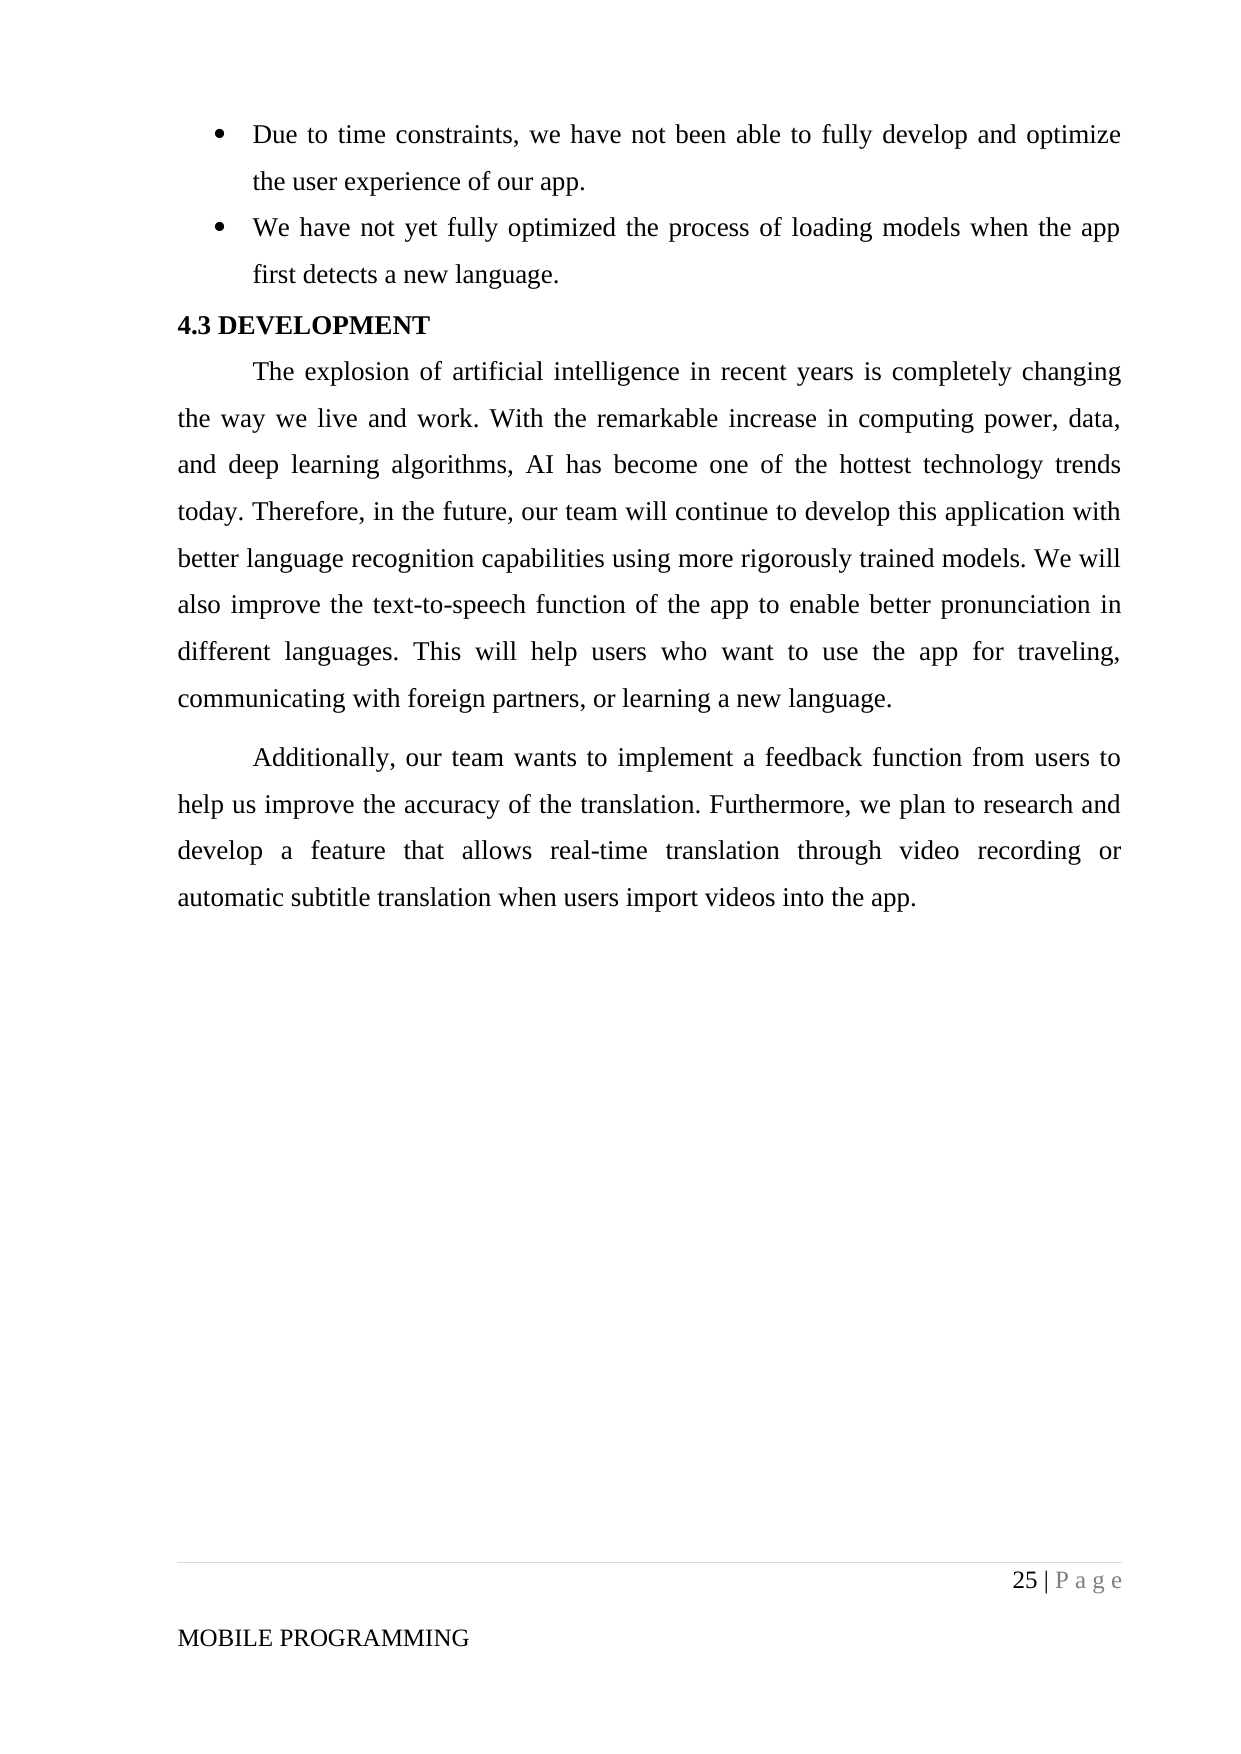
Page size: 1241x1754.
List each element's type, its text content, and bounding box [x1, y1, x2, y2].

list We have not yet fully optimized the process of loading models when the app first detects a new language. [215, 212, 1122, 289]
list Due to time constraints, we have not been able to fully develop and optimize the user experience of our app. [215, 118, 1122, 196]
text The explosion of artificial intelligence in recent years is completely changing the way we live and work. With the remarkable increase in computing power, data, and deep learning algorithms, AI has become one of the hottest technology trends today. Therefore, in the future, our team will continue to develop this application with better language recognition capabilities using more rigorously trained models. We will also improve the text-to-speech function of the app to enable better pronunciation in different languages. This will help users who want to use the app for traveling, communicating with foreign partners, or learning a new language. [177, 355, 1122, 713]
text Additionally, our team wants to implement a feedback function from users to help us improve the accuracy of the translation. Furthermore, we plan to research and develop a feature that allows real-time translation through video recording or automatic subtitle translation when users import videos into the app. [177, 741, 1122, 912]
subtitle 4.3 DEVELOPMENT [177, 309, 1122, 340]
